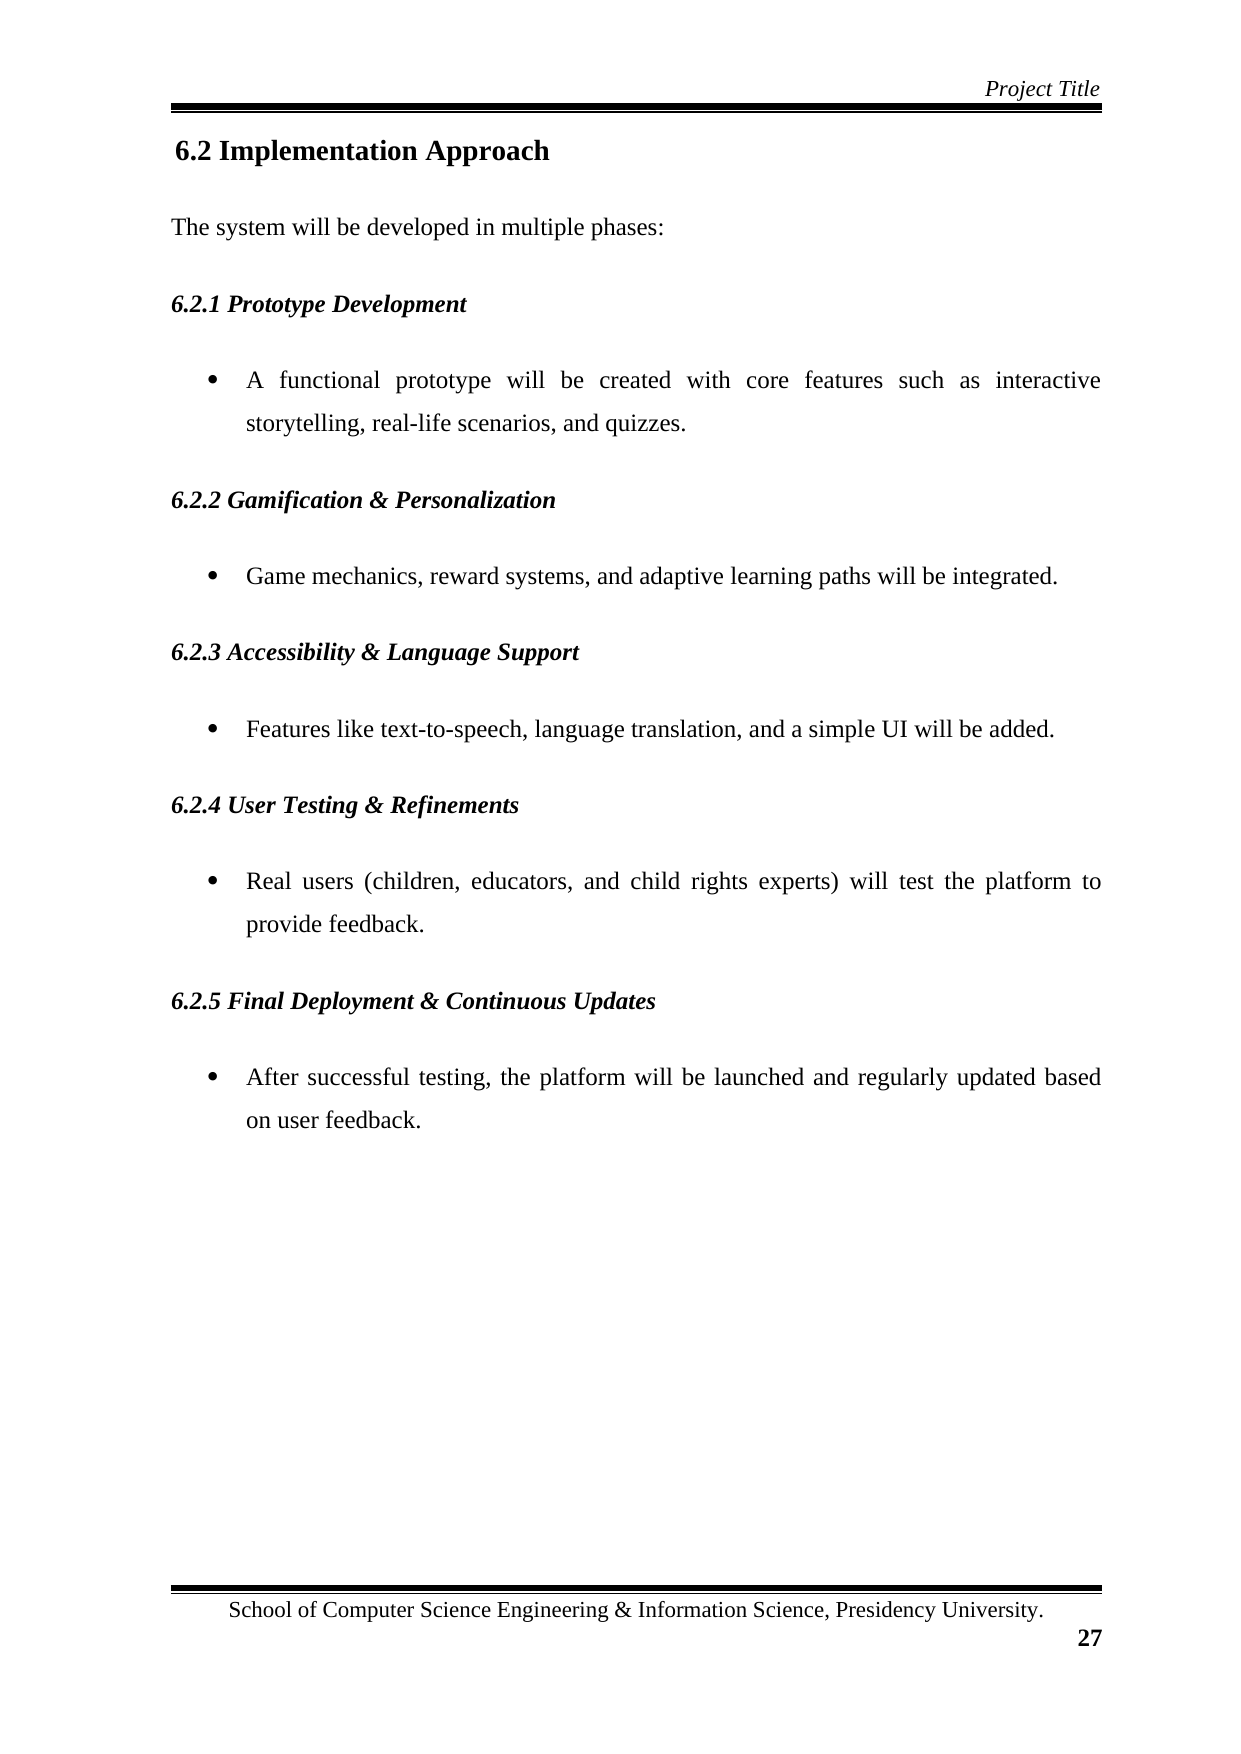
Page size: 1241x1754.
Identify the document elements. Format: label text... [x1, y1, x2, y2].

list A functional prototype will be created with core features such as interactive storytelling, real-life scenarios, and quizzes. [208, 365, 1102, 437]
list Real users (children, educators, and child rights experts) will test the platform to provide feedback. [208, 866, 1102, 938]
list Features like text-to-speech, language translation, and a simple UI will be added. [208, 714, 1102, 742]
list Game mechanics, reward systems, and adaptive learning paths will be integrated. [208, 561, 1102, 590]
subtitle 6.2.3 Accessibility & Language Support [171, 637, 1102, 666]
subtitle 6.2.2 Gamification & Personalization [171, 485, 1102, 513]
subtitle 6.2.4 User Testing & Refinements [171, 790, 1102, 819]
list After successful testing, the platform will be launched and regularly updated based on user feedback. [208, 1062, 1102, 1134]
subtitle 6.2.5 Final Deployment & Continuous Updates [171, 986, 1102, 1015]
subtitle 6.2 Implementation Approach [175, 133, 1102, 166]
text The system will be developed in multiple phases: [171, 212, 1102, 241]
subtitle 6.2.1 Prototype Development [171, 289, 1102, 318]
